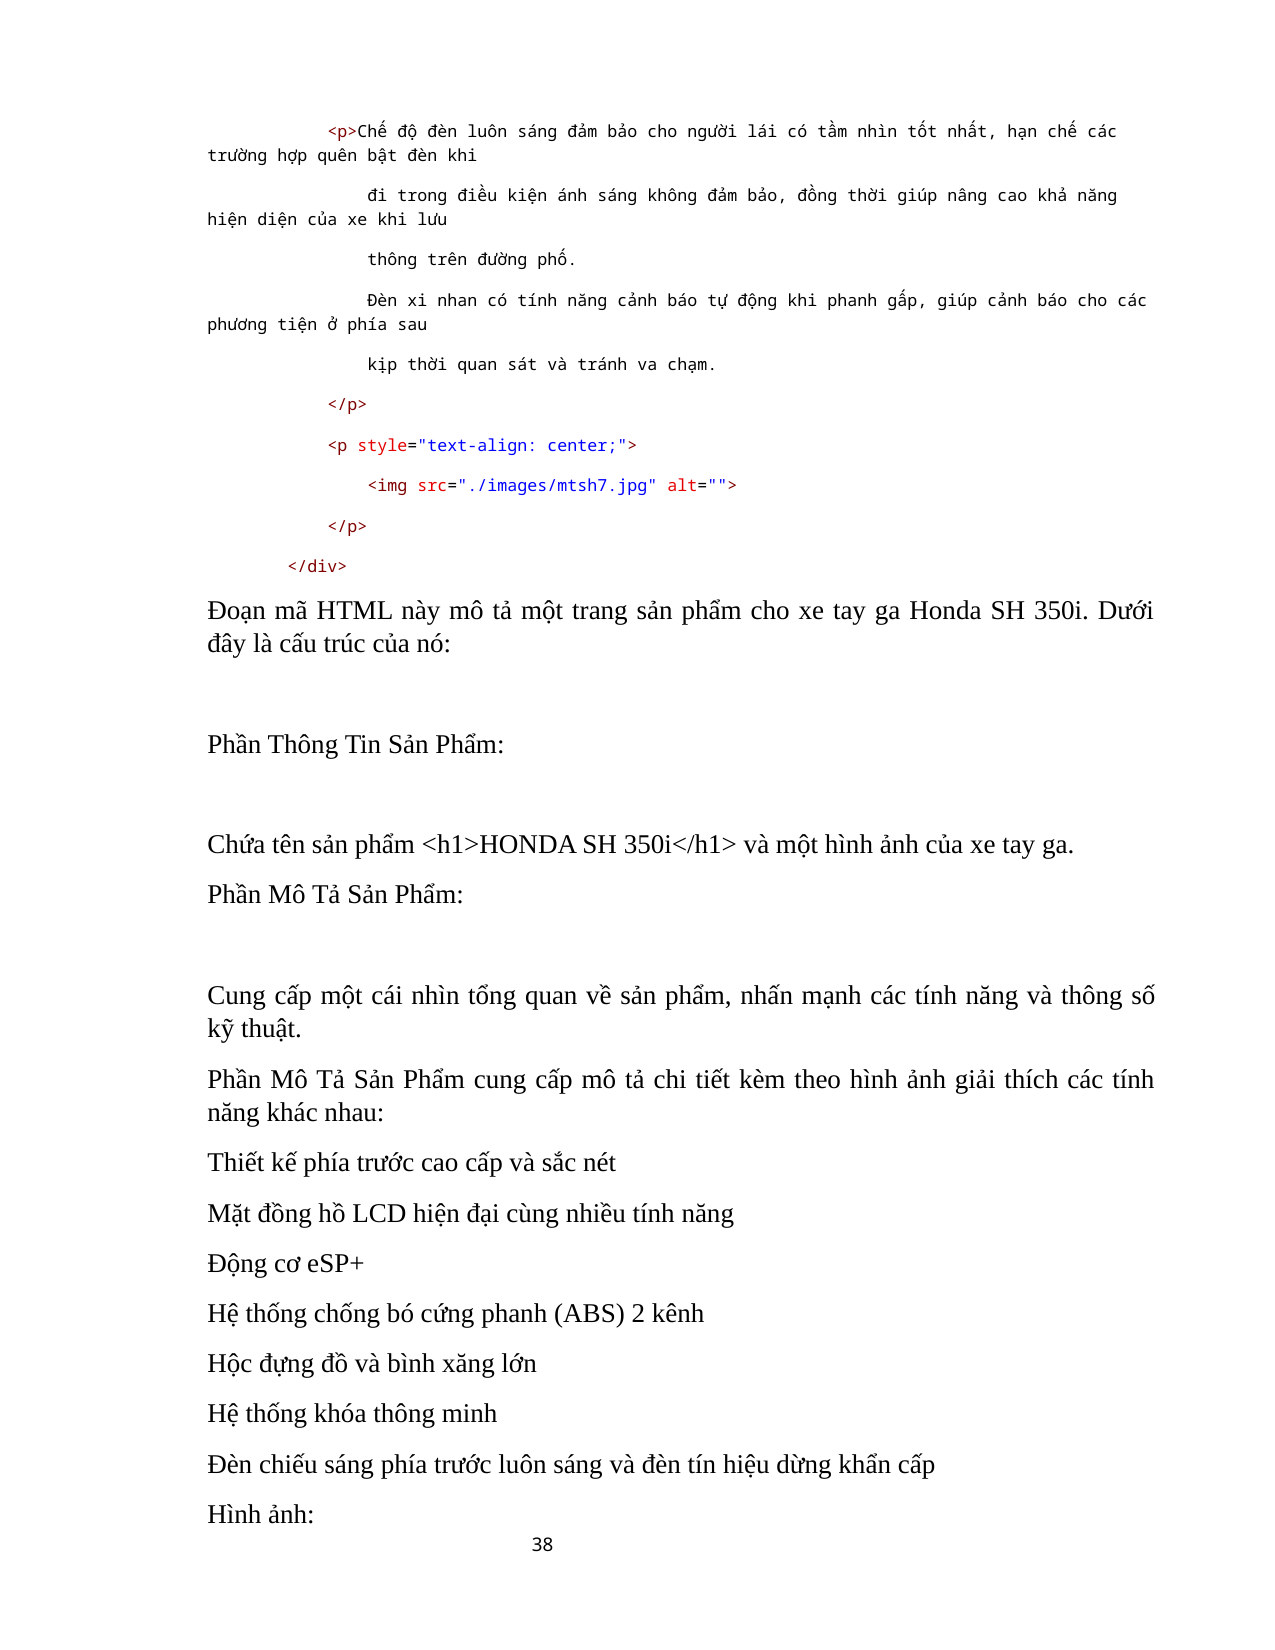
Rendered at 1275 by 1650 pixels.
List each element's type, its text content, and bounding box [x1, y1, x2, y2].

text <p style="text-align: center;"> [207, 432, 1156, 456]
text </p> [207, 392, 1156, 416]
text đi trong điều kiện ánh sáng không đảm bảo, đồng thời giúp nâng cao khả năng hiện diện của xe khi lưu [207, 183, 1156, 230]
text Hệ thống khóa thông minh [207, 1397, 1156, 1429]
text Hệ thống chống bó cứng phanh (ABS) 2 kênh [207, 1297, 1156, 1328]
text Thiết kế phía trước cao cấp và sắc nét [207, 1146, 1156, 1178]
text Đèn chiếu sáng phía trước luôn sáng và đèn tín hiệu dừng khẩn cấp [207, 1448, 1156, 1479]
text Đèn xi nhan có tính năng cảnh báo tự động khi phanh gấp, giúp cảnh báo cho các phương tiện ở phía sau [207, 287, 1156, 335]
text Đoạn mã HTML này mô tả một trang sản phẩm cho xe tay ga Honda SH 350i. Dưới đây là cấu trúc của nó: [207, 594, 1156, 659]
text Phần Mô Tả Sản Phẩm: [207, 878, 1156, 910]
text Phần Thông Tin Sản Phẩm: [207, 728, 1156, 759]
text </div> [207, 553, 1156, 577]
text Hình ảnh: [207, 1498, 1156, 1529]
text Chứa tên sản phẩm <h1>HONDA SH 350i</h1> và một hình ảnh của xe tay ga. [207, 828, 1156, 859]
text Mặt đồng hồ LCD hiện đại cùng nhiều tính năng [207, 1197, 1156, 1228]
text <p>Chế độ đèn luôn sáng đảm bảo cho người lái có tầm nhìn tốt nhất, hạn chế các trường hợp quên bật đèn khi [207, 118, 1156, 166]
text Cung cấp một cái nhìn tổng quan về sản phẩm, nhấn mạnh các tính năng và thông số kỹ thuật. [207, 979, 1156, 1044]
text kịp thời quan sát và tránh va chạm. [207, 351, 1156, 375]
text Động cơ eSP+ [207, 1247, 1156, 1278]
text Hộc đựng đồ và bình xăng lớn [207, 1347, 1156, 1378]
text </p> [207, 513, 1156, 537]
text <img src="./images/mtsh7.jpg" alt=""> [207, 473, 1156, 496]
text Phần Mô Tả Sản Phẩm cung cấp mô tả chi tiết kèm theo hình ảnh giải thích các tính năng khác nhau: [207, 1063, 1156, 1127]
text thông trên đường phố. [207, 247, 1156, 271]
